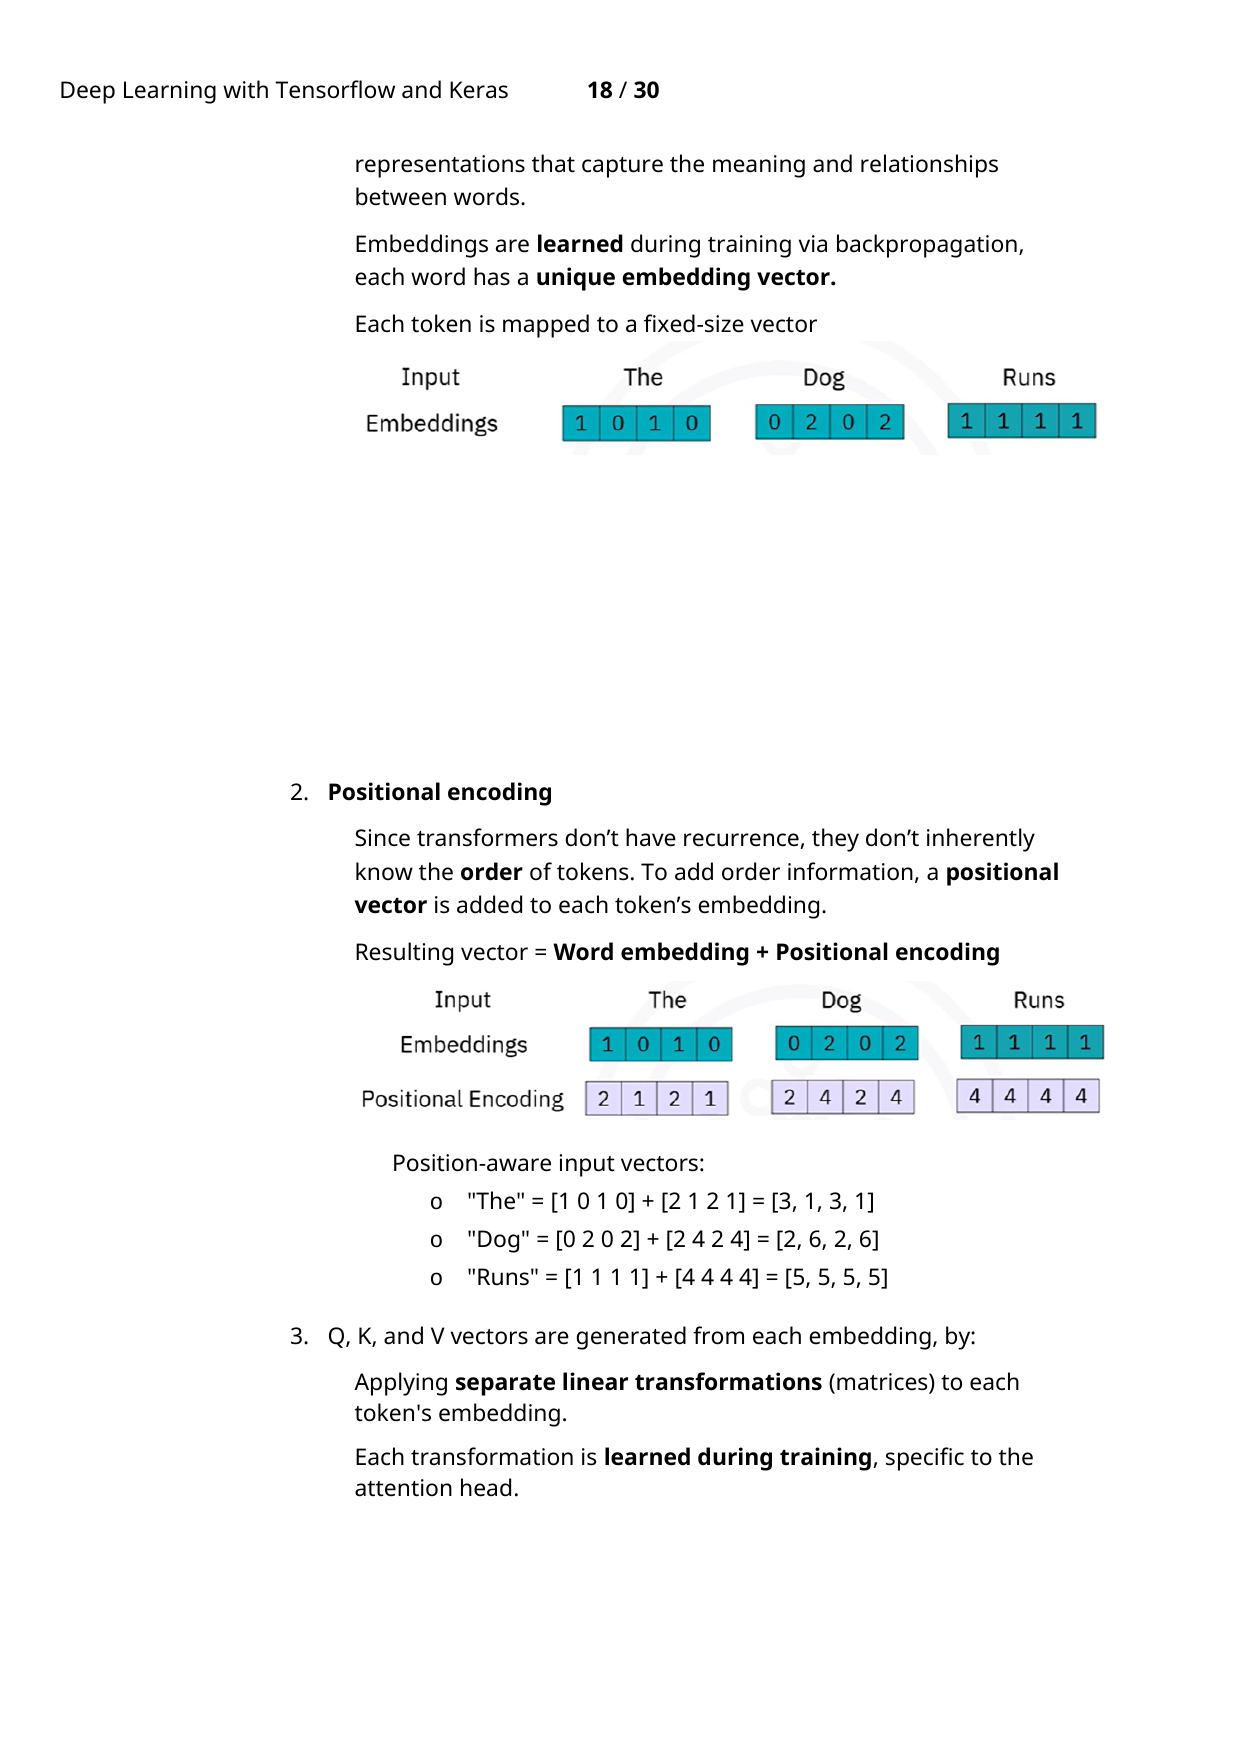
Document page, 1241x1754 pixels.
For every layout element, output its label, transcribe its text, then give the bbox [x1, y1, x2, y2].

text Each transformation is learned during training, specific to the attention head. [354, 1441, 1063, 1503]
list "The" = [1 0 1 0] + [2 1 2 1] = [3, 1, 3, 1] [429, 1185, 1063, 1216]
list "Dog" = [0 2 0 2] + [2 4 2 4] = [2, 6, 2, 6] [429, 1223, 1063, 1254]
text Embeddings are learned during training via backpropagation, each word has a unique embedding vector. [354, 228, 1063, 293]
text Applying separate linear transformations (matrices) to each token's embedding. [354, 1366, 1063, 1428]
text Each token is mapped to a fixed-size vector [354, 308, 1063, 339]
text Resulting vector = Word embedding + Positional encoding [354, 936, 1063, 967]
text Since transformers don’t have recurrence, they don’t inherently know the order of tokens. To add order information, a positional vector is added to each token’s embedding. [354, 822, 1063, 921]
picture [354, 341, 1109, 455]
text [354, 148, 1063, 213]
list Positional encoding [290, 776, 1063, 807]
list "Runs" = [1 1 1 1] + [4 4 4 4] = [5, 5, 5, 5] [429, 1261, 1063, 1292]
list Q, K, and V vectors are generated from each embedding, by: [290, 1320, 1063, 1351]
picture [354, 981, 1109, 1120]
text Position-aware input vectors: [392, 1147, 1063, 1178]
